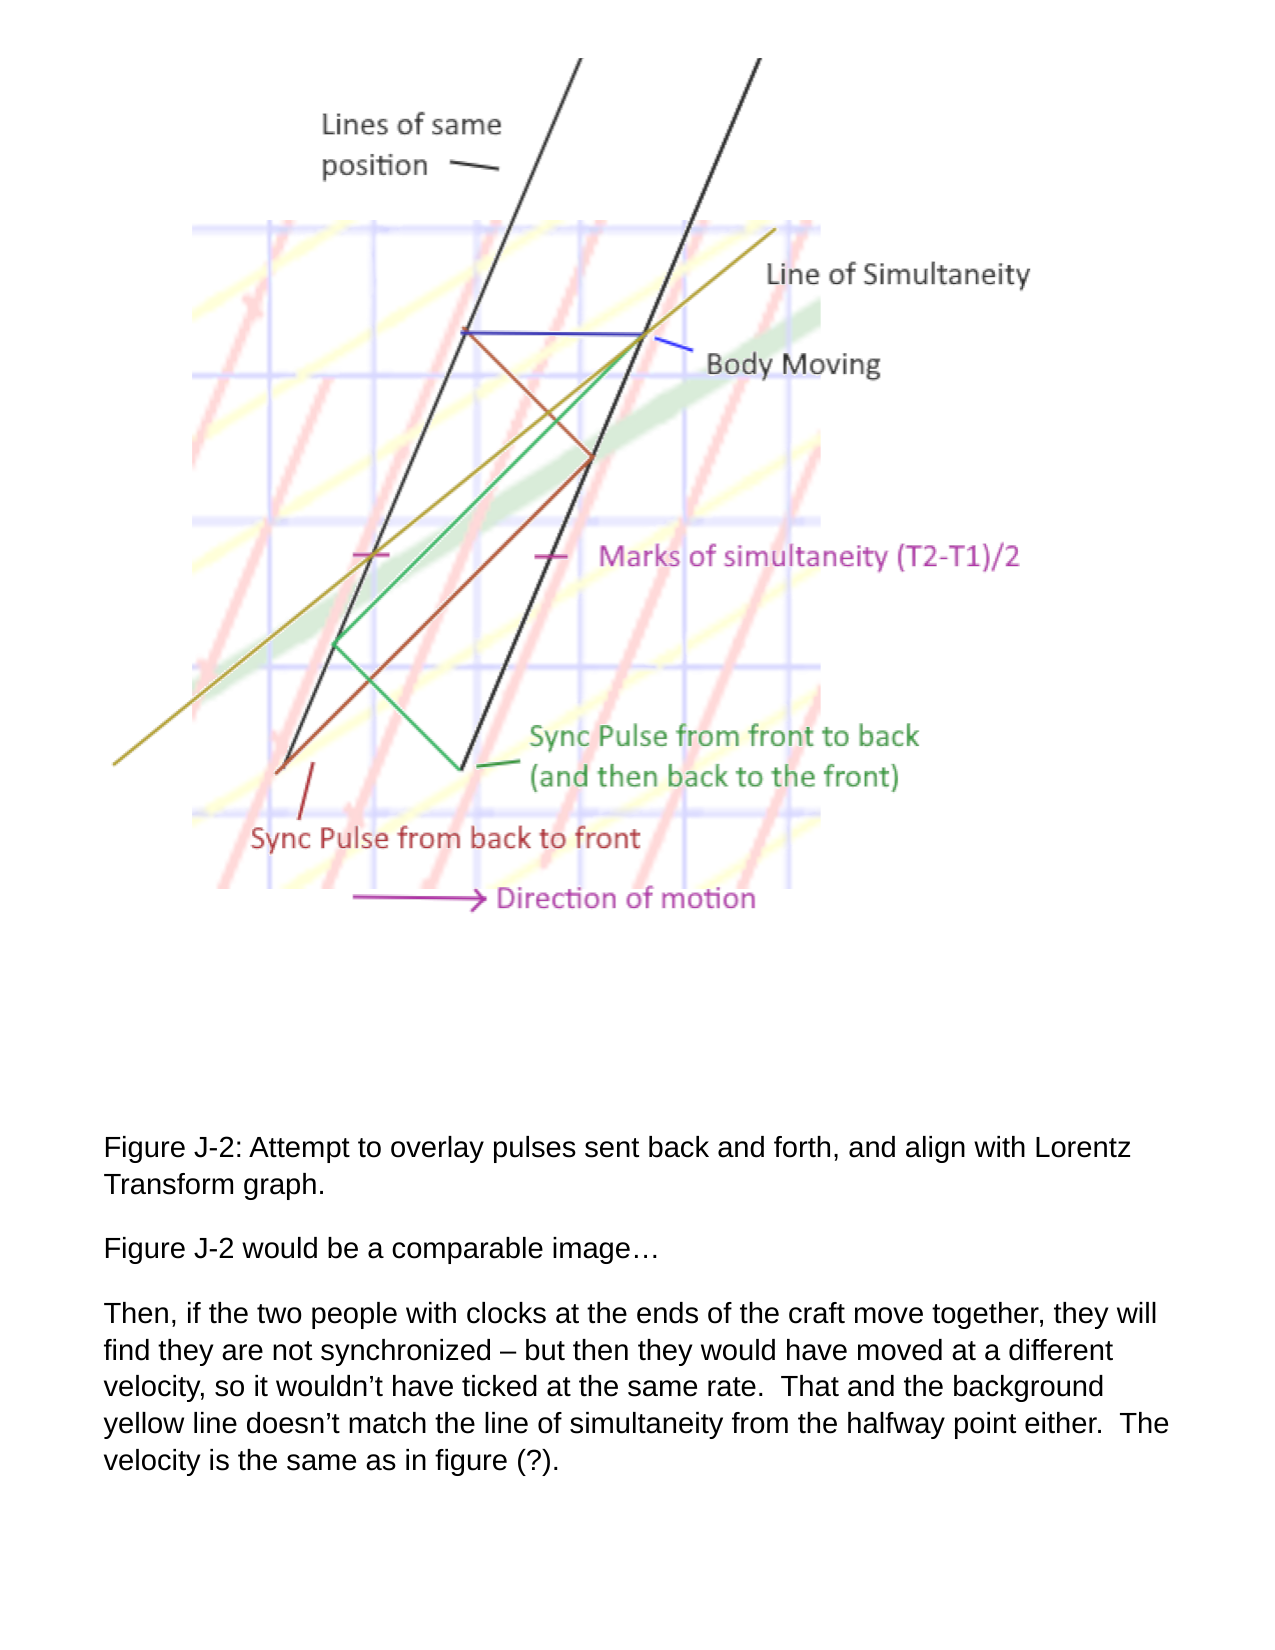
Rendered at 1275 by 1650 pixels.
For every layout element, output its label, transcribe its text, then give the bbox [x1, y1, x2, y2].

text Figure J-2 would be a comparable image… [103, 1231, 1172, 1265]
text Figure J-2: Attempt to overlay pulses sent back and forth, and align with Lorentz Transform graph. [103, 1127, 1172, 1201]
text Then, if the two people with clocks at the ends of the craft move together, they will find they are not synchronized – but then they would have moved at a different velocity, so it wouldn’t have ticked at the same rate. That and the background yellow line doesn’t match the line of simultaneity from the halfway point either. The velocity is the same as in figure (?). [103, 1296, 1172, 1477]
picture [103, 58, 1173, 1127]
